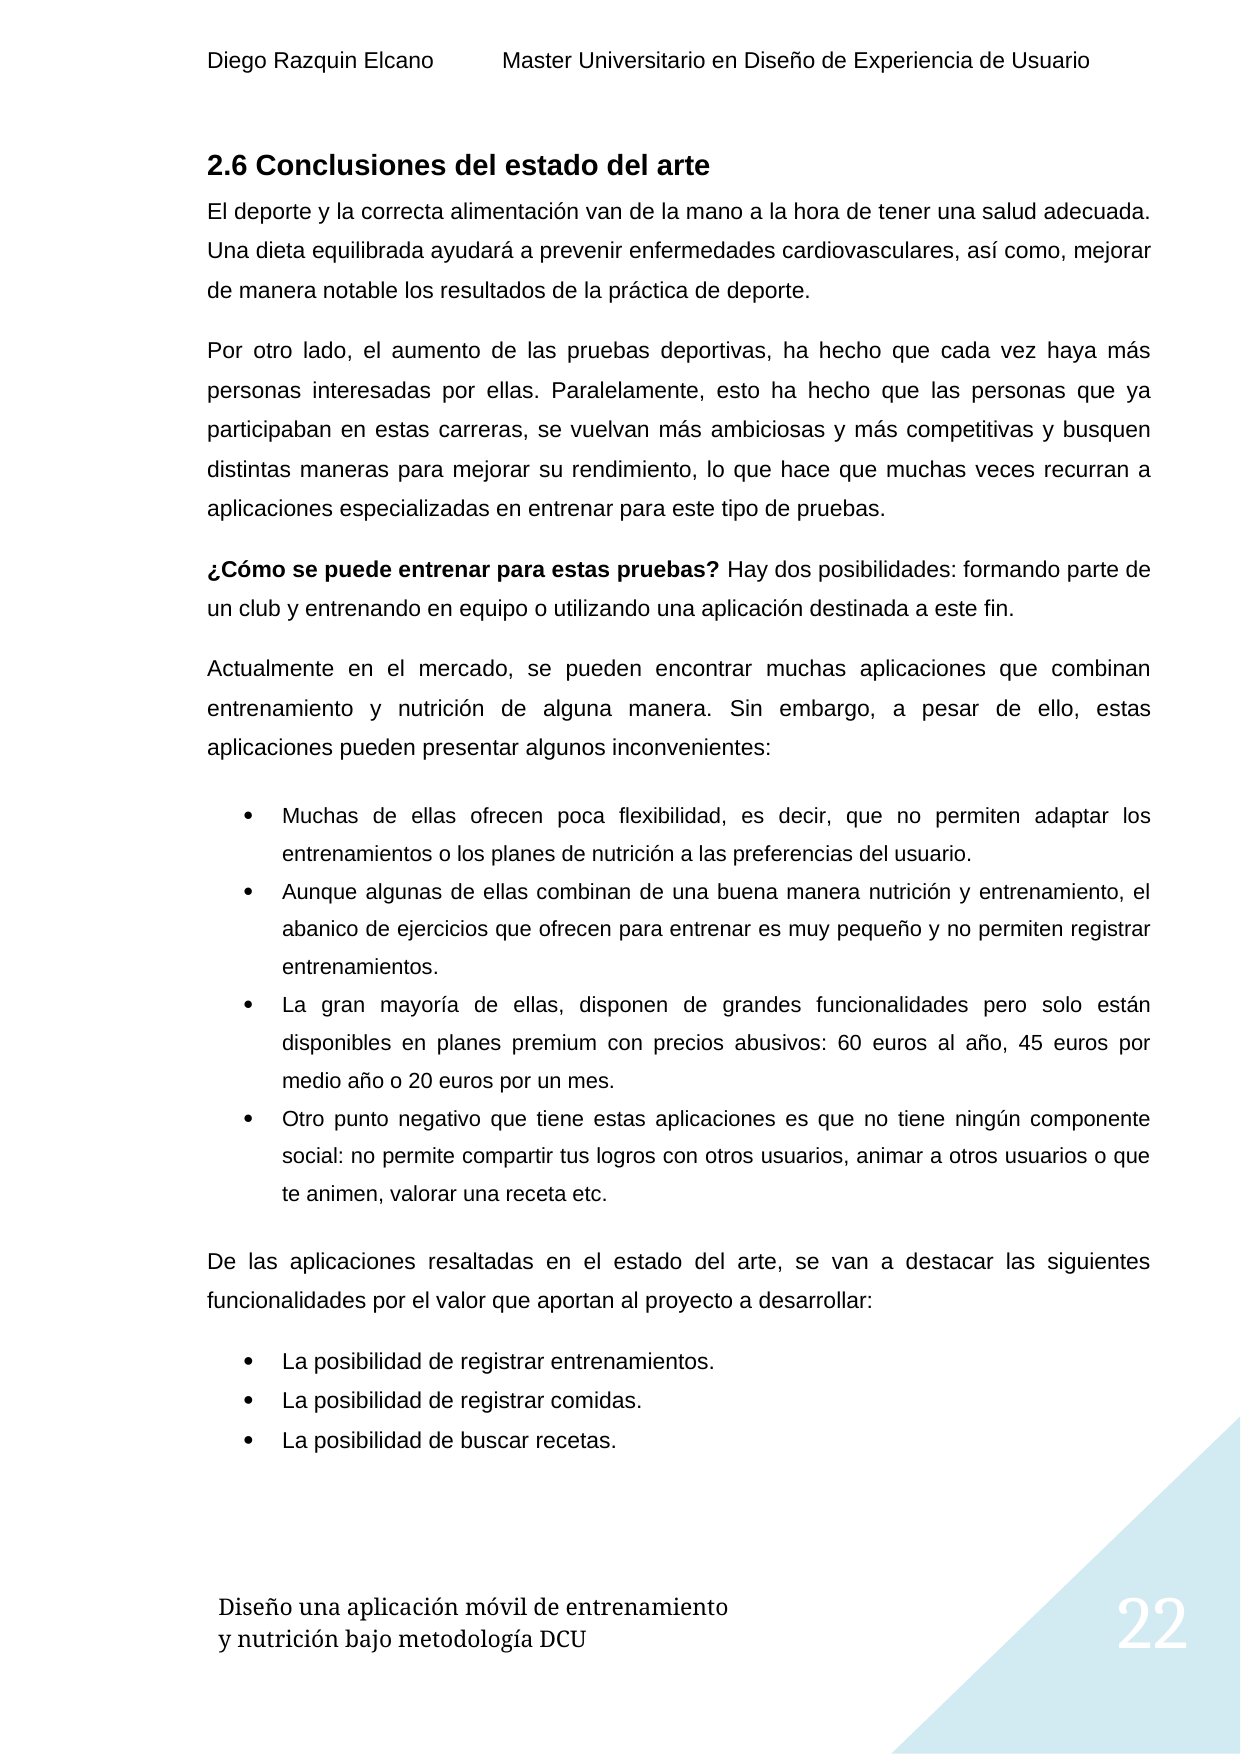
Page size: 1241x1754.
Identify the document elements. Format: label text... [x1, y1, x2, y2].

list Muchas de ellas ofrecen poca flexibilidad, es decir, que no permiten adaptar los entrenamientos o los planes de nutrición a las preferencias del usuario. [244, 803, 1152, 866]
list Aunque algunas de ellas combinan de una buena manera nutrición y entrenamiento, el abanico de ejercicios que ofrecen para entrenar es muy pequeño y no permiten registrar entrenamientos. [244, 878, 1152, 979]
text Actualmente en el mercado, se pueden encontrar muchas aplicaciones que combinan entrenamiento y nutrición de alguna manera. Sin embargo, a pesar de ello, estas aplicaciones pueden presentar algunos inconvenientes: [207, 655, 1152, 761]
text ¿Cómo se puede entrenar para estas pruebas? Hay dos posibilidades: formando parte de un club y entrenando en equipo o utilizando una aplicación destinada a este fin. [207, 556, 1152, 621]
list Otro punto negativo que tiene estas aplicaciones es que no tiene ningún componente social: no permite compartir tus logros con otros usuarios, animar a otros usuarios o que te animen, valorar una receta etc. [244, 1105, 1152, 1206]
text Por otro lado, el aumento de las pruebas deportivas, ha hecho que cada vez haya más personas interesadas por ellas. Paralelamente, esto ha hecho que las personas que ya participaban en estas carreras, se vuelvan más ambiciosas y más competitivas y busquen distintas maneras para mejorar su rendimiento, lo que hace que muchas veces recurran a aplicaciones especializadas en entrenar para este tipo de pruebas. [207, 337, 1152, 522]
text El deporte y la correcta alimentación van de la mano a la hora de tener una salud adecuada. Una dieta equilibrada ayudará a prevenir enfermedades cardiovasculares, así como, mejorar de manera notable los resultados de la práctica de deporte. [207, 198, 1152, 303]
subtitle 2.6 Conclusiones del estado del arte [207, 148, 1152, 181]
list La posibilidad de buscar recetas. [244, 1427, 1152, 1453]
list La posibilidad de registrar comidas. [244, 1387, 1152, 1414]
list La gran mayoría de ellas, disponen de grandes funcionalidades pero solo están disponibles en planes premium con precios abusivos: 60 euros al año, 45 euros por medio año o 20 euros por un mes. [244, 992, 1152, 1093]
text De las aplicaciones resaltadas en el estado del arte, se van a destacar las siguientes funcionalidades por el valor que aportan al proyecto a desarrollar: [207, 1248, 1152, 1314]
list La posibilidad de registrar entrenamientos. [244, 1348, 1152, 1374]
